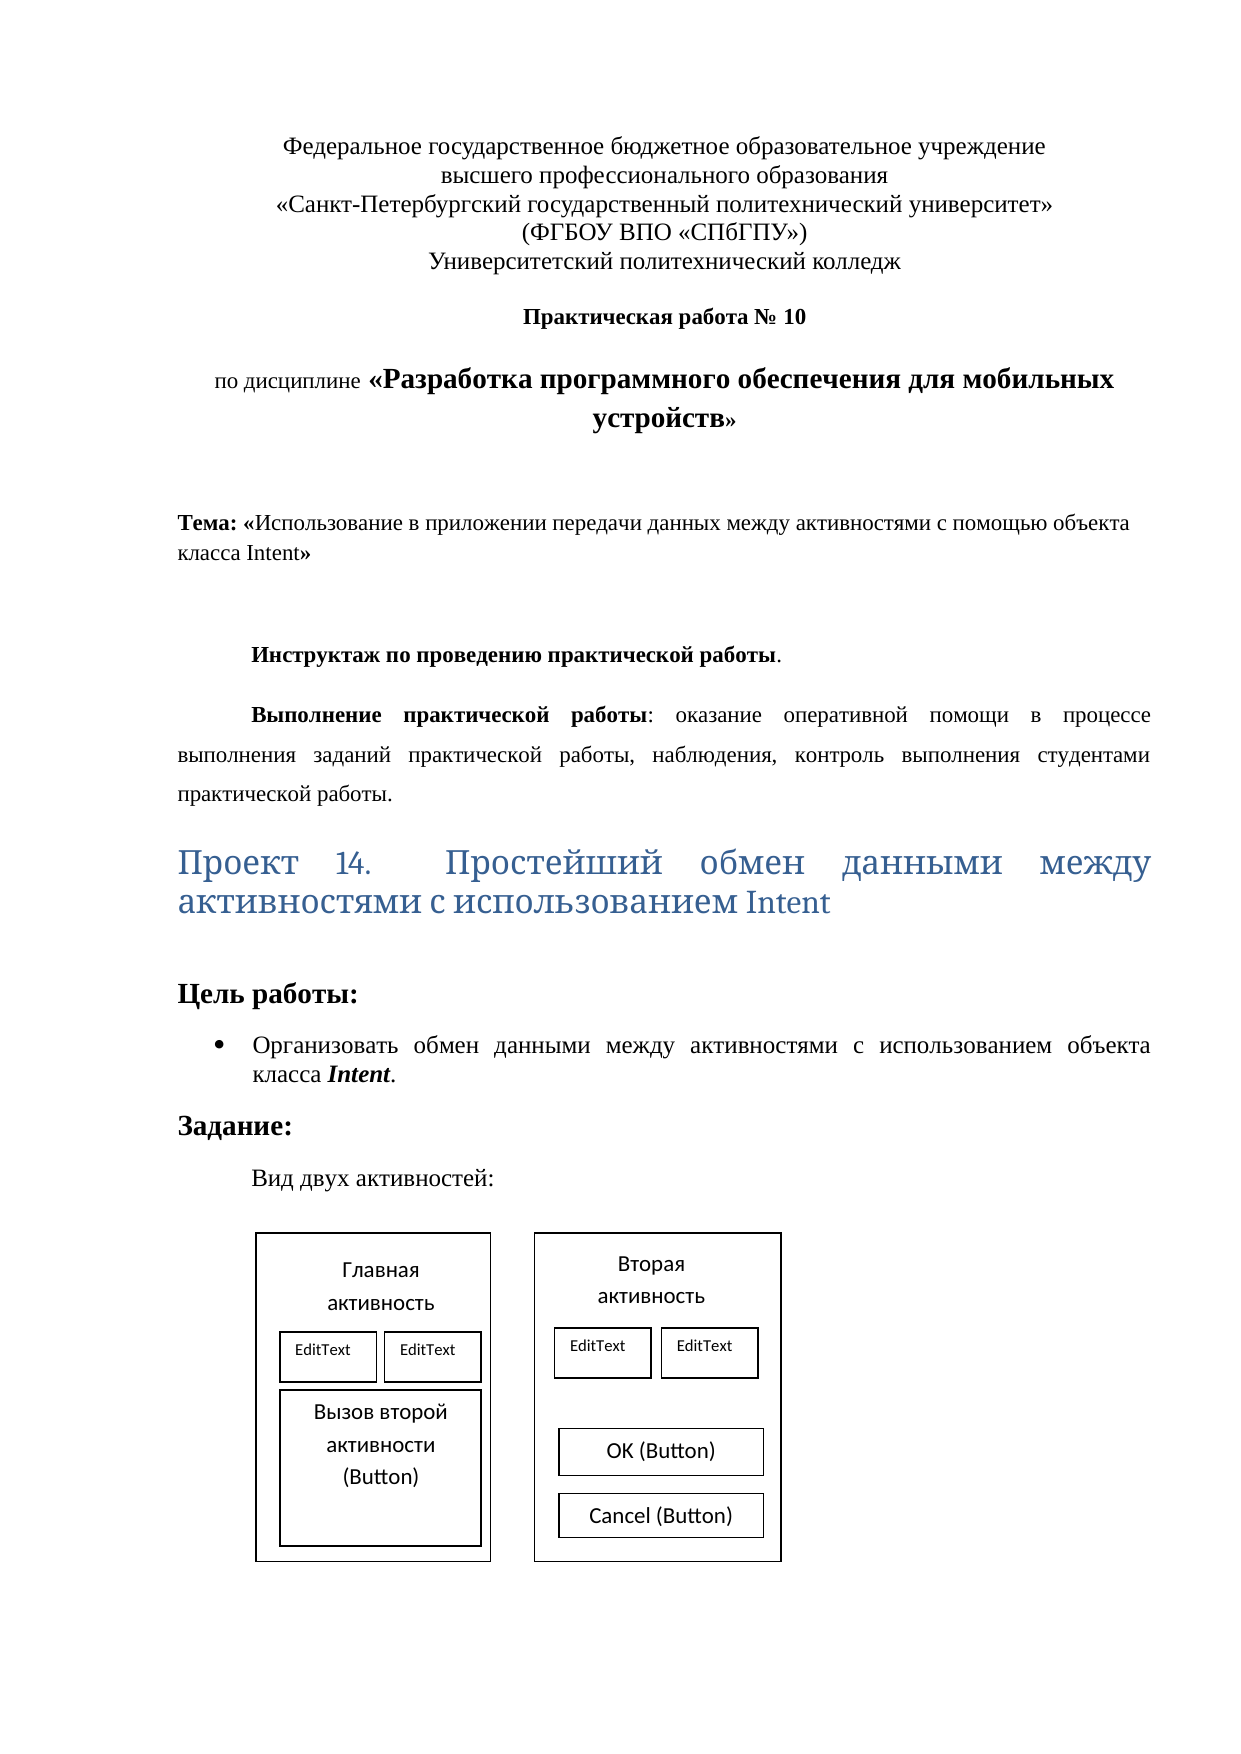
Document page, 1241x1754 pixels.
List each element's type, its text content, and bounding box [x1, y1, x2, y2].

text Выполнение практической работы: оказание оперативной помощи в процессе выполнения заданий практической работы, наблюдения, контроль выполнения студентами практической работы. [177, 701, 1152, 807]
text Федеральное государственное бюджетное образовательное учреждение [177, 131, 1152, 160]
text Задание: [177, 1108, 1152, 1142]
text Цель работы: [177, 976, 1152, 1009]
text высшего профессионального образования [177, 160, 1152, 189]
text Тема: «Использование в приложении передачи данных между активностями с помощью объекта класса Intent» [177, 509, 1152, 565]
text Университетский политехнический колледж [177, 246, 1152, 275]
text Практическая работа № 10 [177, 303, 1152, 329]
subtitle Проект 14. Простейший обмен данными между активностями с использованием Intent [177, 845, 1152, 921]
list Организовать обмен данными между активностями с использованием объекта класса Intent. [215, 1030, 1152, 1088]
text по дисциплине «Разработка программного обеспечения для мобильных устройств» [177, 361, 1152, 433]
text (ФГБОУ ВПО «СПбГПУ») [177, 217, 1152, 246]
text Инструктаж по проведению практической работы. [177, 641, 1152, 667]
text Вид двух активностей: [177, 1163, 1152, 1192]
text «Санкт-Петербургский государственный политехнический университет» [177, 189, 1152, 217]
